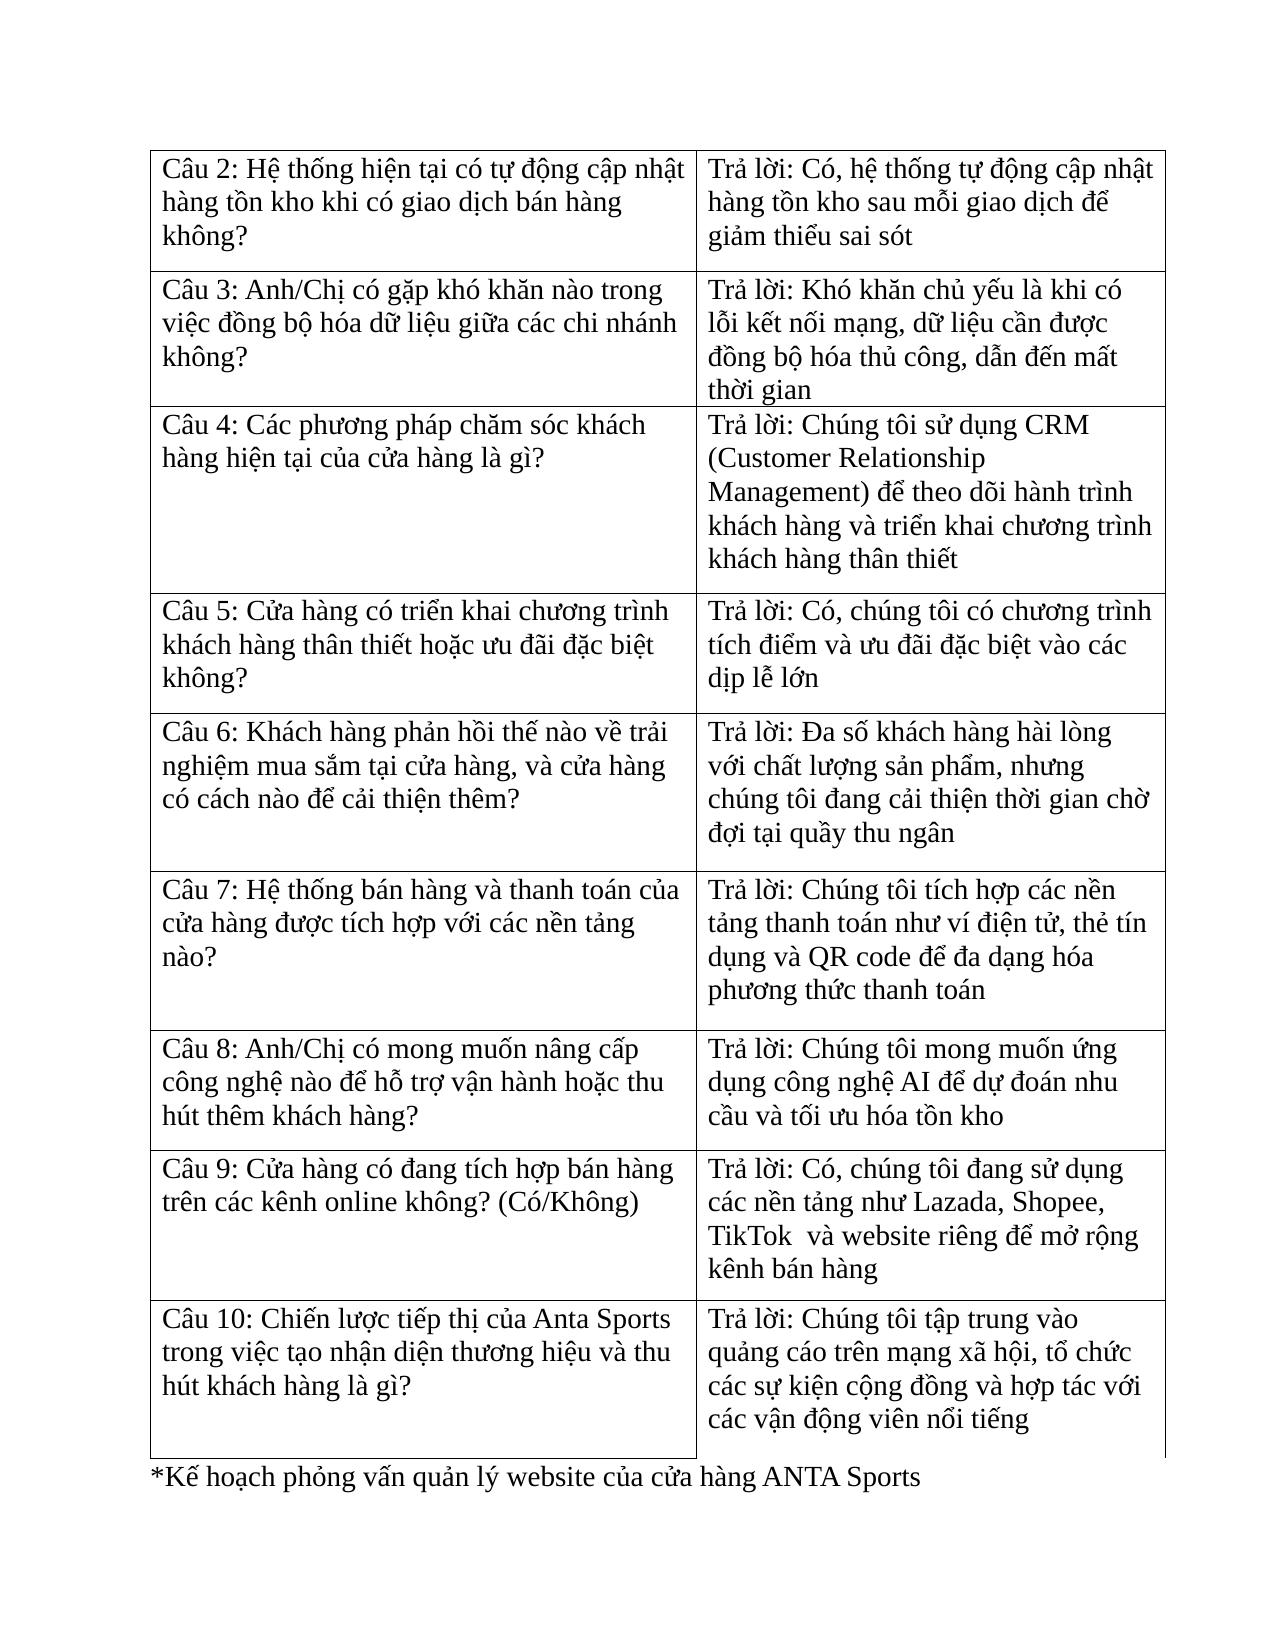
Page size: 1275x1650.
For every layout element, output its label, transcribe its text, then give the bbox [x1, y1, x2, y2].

table_cell Trả lời: Chúng tôi sử dụng CRM (Customer Relationship Management) để theo dõi hành trình khách hàng và triển khai chương trình khách hàng thân thiết [697, 407, 1165, 592]
table_cell Câu 2: Hệ thống hiện tại có tự động cập nhật hàng tồn kho khi có giao dịch bán hàng không? [151, 151, 696, 271]
table_cell Câu 7: Hệ thống bán hàng và thanh toán của cửa hàng được tích hợp với các nền tảng nào? [151, 872, 696, 1030]
table_cell Câu 8: Anh/Chị có mong muốn nâng cấp công nghệ nào để hỗ trợ vận hành hoặc thu hút thêm khách hàng? [151, 1031, 696, 1150]
text *Kế hoạch phỏng vấn quản lý website của cửa hàng ANTA Sports [150, 1459, 1125, 1493]
table_cell Câu 10: Chiến lược tiếp thị của Anta Sports trong việc tạo nhận diện thương hiệu và thu hút khách hàng là gì? [151, 1301, 696, 1458]
table_cell Trả lời: Có, chúng tôi có chương trình tích điểm và ưu đãi đặc biệt vào các dịp lễ lớn [697, 594, 1165, 713]
table_cell Trả lời: Có, chúng tôi đang sử dụng các nền tảng như Lazada, Shopee, TikTok và website riêng để mở rộng kênh bán hàng [697, 1151, 1165, 1300]
table_cell Trả lời: Có, hệ thống tự động cập nhật hàng tồn kho sau mỗi giao dịch để giảm thiểu sai sót [697, 151, 1165, 271]
table_cell Câu 4: Các phương pháp chăm sóc khách hàng hiện tại của cửa hàng là gì? [151, 407, 696, 592]
table_cell Trả lời: Khó khăn chủ yếu là khi có lỗi kết nối mạng, dữ liệu cần được đồng bộ hóa thủ công, dẫn đến mất thời gian [697, 272, 1165, 406]
table_cell Câu 6: Khách hàng phản hồi thế nào về trải nghiệm mua sắm tại cửa hàng, và cửa hàng có cách nào để cải thiện thêm? [151, 714, 696, 871]
table_cell Câu 3: Anh/Chị có gặp khó khăn nào trong việc đồng bộ hóa dữ liệu giữa các chi nhánh không? [151, 272, 696, 406]
table_cell Trả lời: Chúng tôi tích hợp các nền tảng thanh toán như ví điện tử, thẻ tín dụng và QR code để đa dạng hóa phương thức thanh toán [697, 872, 1165, 1030]
table_cell Trả lời: Chúng tôi mong muốn ứng dụng công nghệ AI để dự đoán nhu cầu và tối ưu hóa tồn kho [697, 1031, 1165, 1150]
table_cell Trả lời: Chúng tôi tập trung vào quảng cáo trên mạng xã hội, tổ chức các sự kiện cộng đồng và hợp tác với các vận động viên nổi tiếng [697, 1301, 1165, 1458]
table_cell Câu 9: Cửa hàng có đang tích hợp bán hàng trên các kênh online không? (Có/Không) [151, 1151, 696, 1300]
table_cell Câu 5: Cửa hàng có triển khai chương trình khách hàng thân thiết hoặc ưu đãi đặc biệt không? [151, 594, 696, 713]
table_cell Trả lời: Đa số khách hàng hài lòng với chất lượng sản phẩm, nhưng chúng tôi đang cải thiện thời gian chờ đợi tại quầy thu ngân [697, 714, 1165, 871]
